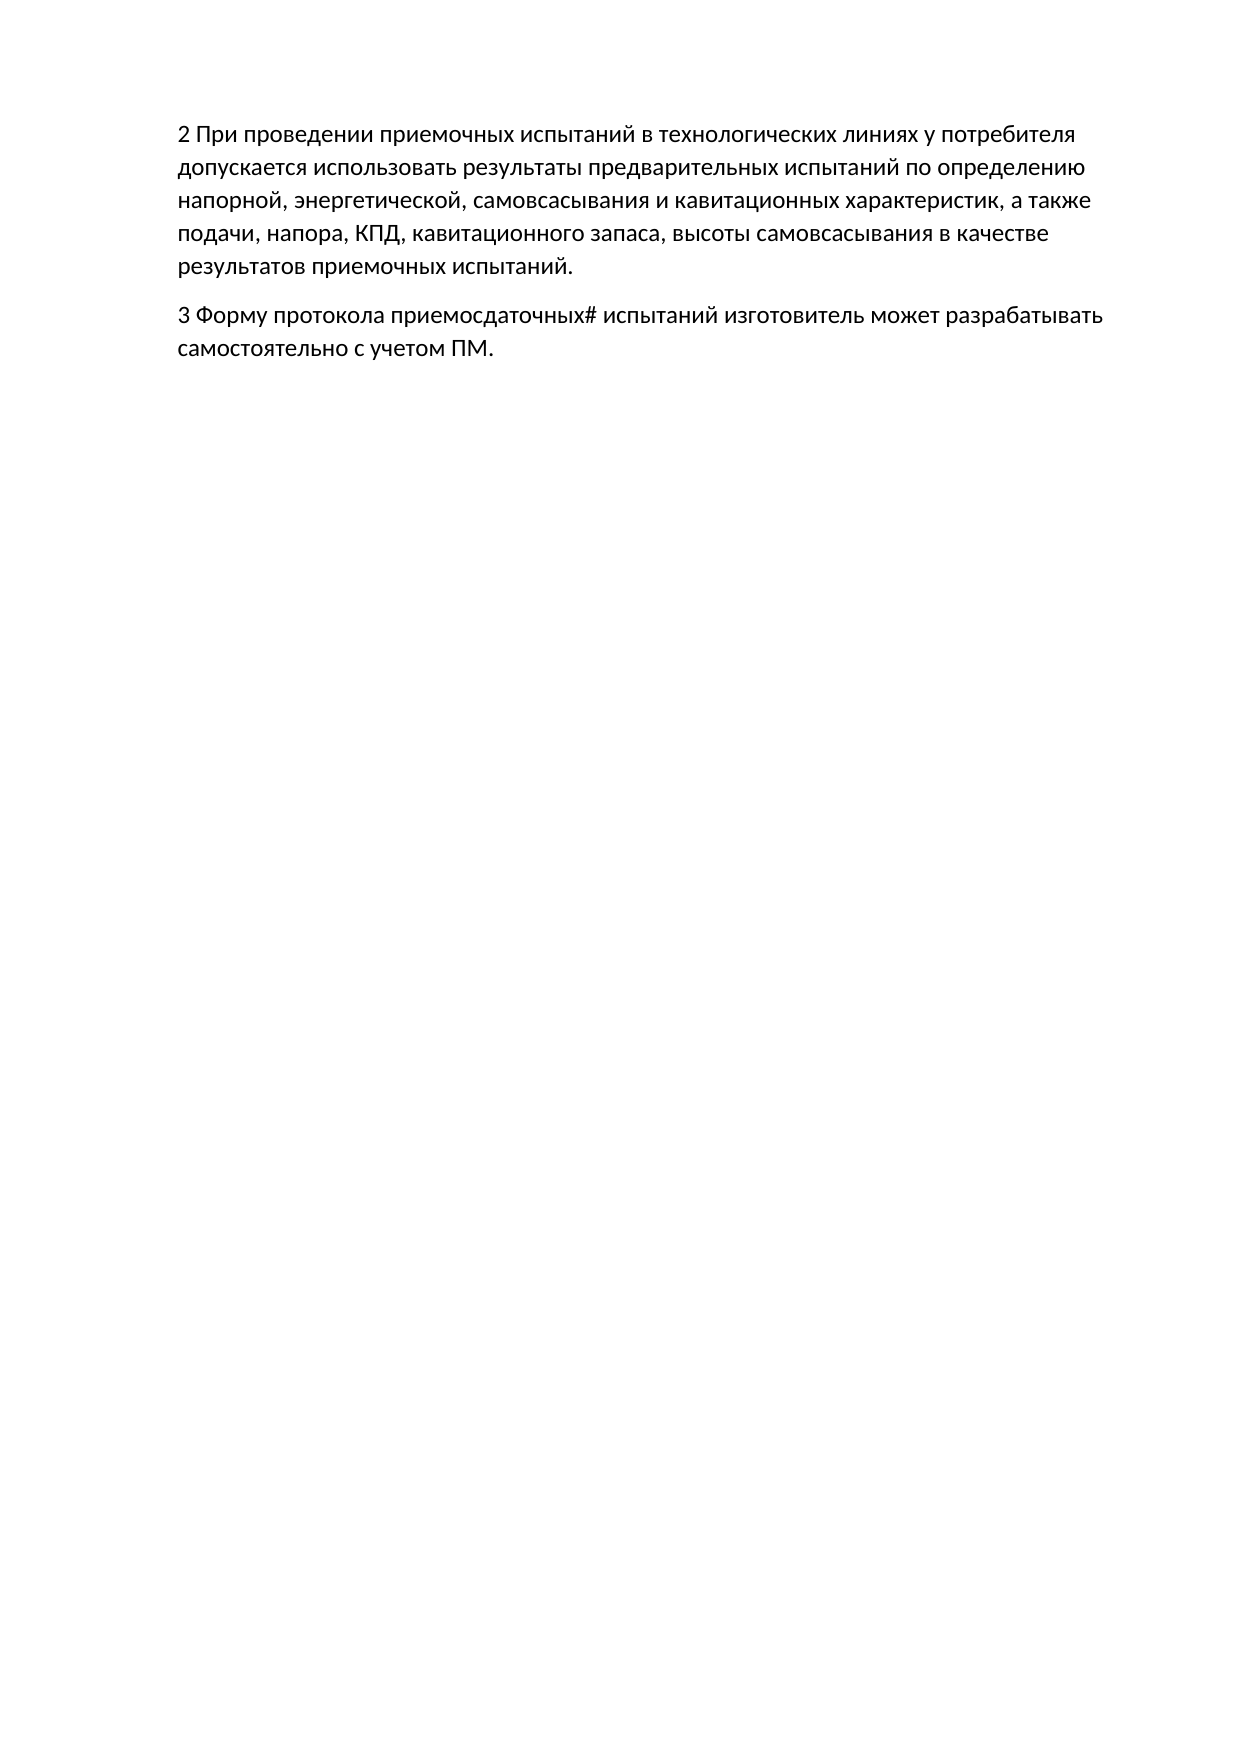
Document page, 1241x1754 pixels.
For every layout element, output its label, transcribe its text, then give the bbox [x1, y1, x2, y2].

text 2 При проведении приемочных испытаний в технологических линиях у потребителя допускается использовать результаты предварительных испытаний по определению напорной, энергетической, самовсасывания и кавитационных характеристик, а также подачи, напора, КПД, кавитационного запаса, высоты самовсасывания в качестве результатов приемочных испытаний. [177, 118, 1152, 280]
text 3 Форму протокола приемосдаточных# испытаний изготовитель может разрабатывать самостоятельно с учетом ПМ. [177, 299, 1152, 363]
